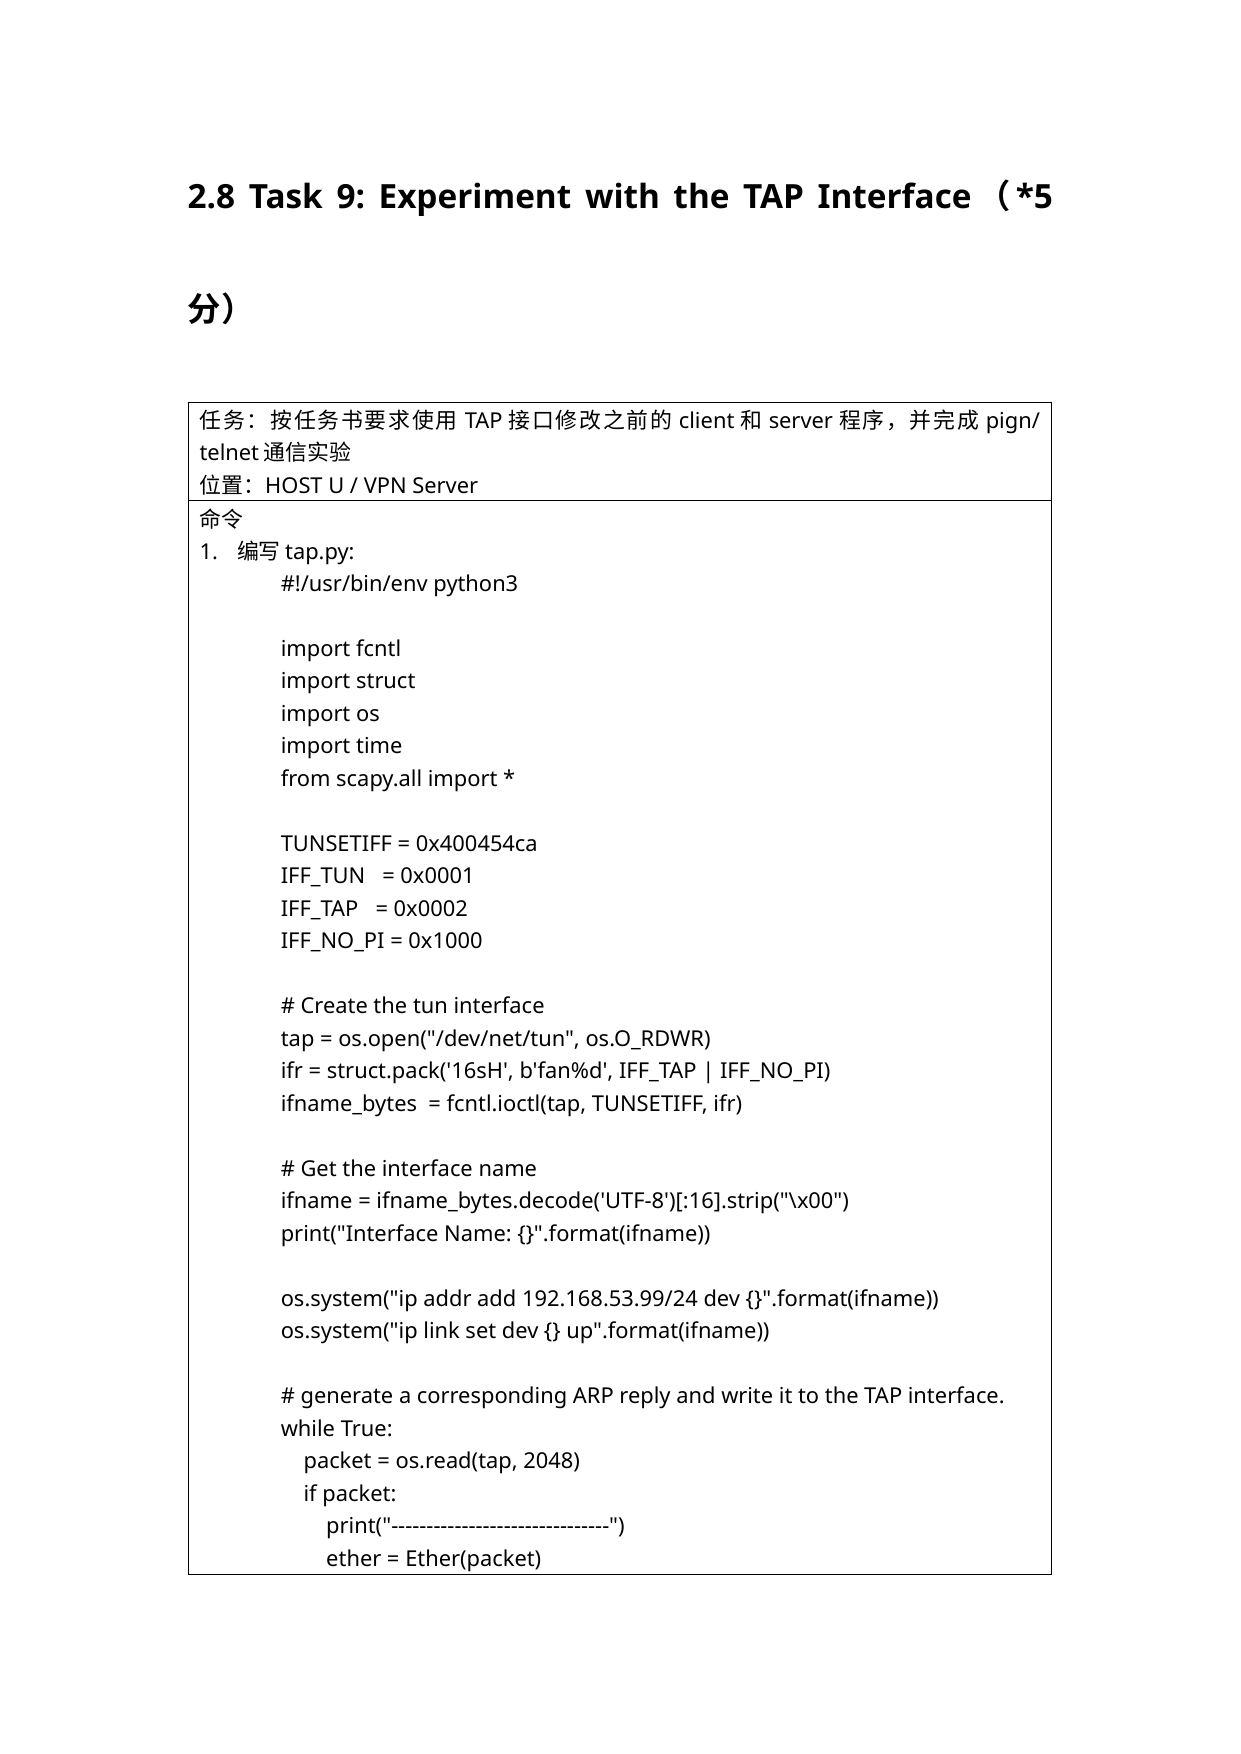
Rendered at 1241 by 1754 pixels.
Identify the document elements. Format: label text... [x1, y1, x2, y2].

subtitle 2.8 Task 9: Experiment with the TAP Interface（*5分） [187, 162, 1053, 339]
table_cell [189, 501, 1051, 1574]
table_header 任务：按任务书要求使用TAP接口修改之前的client和server程序，并完成pign/telnet通信实验 位置：HOST U / VPN Server [189, 403, 1051, 500]
